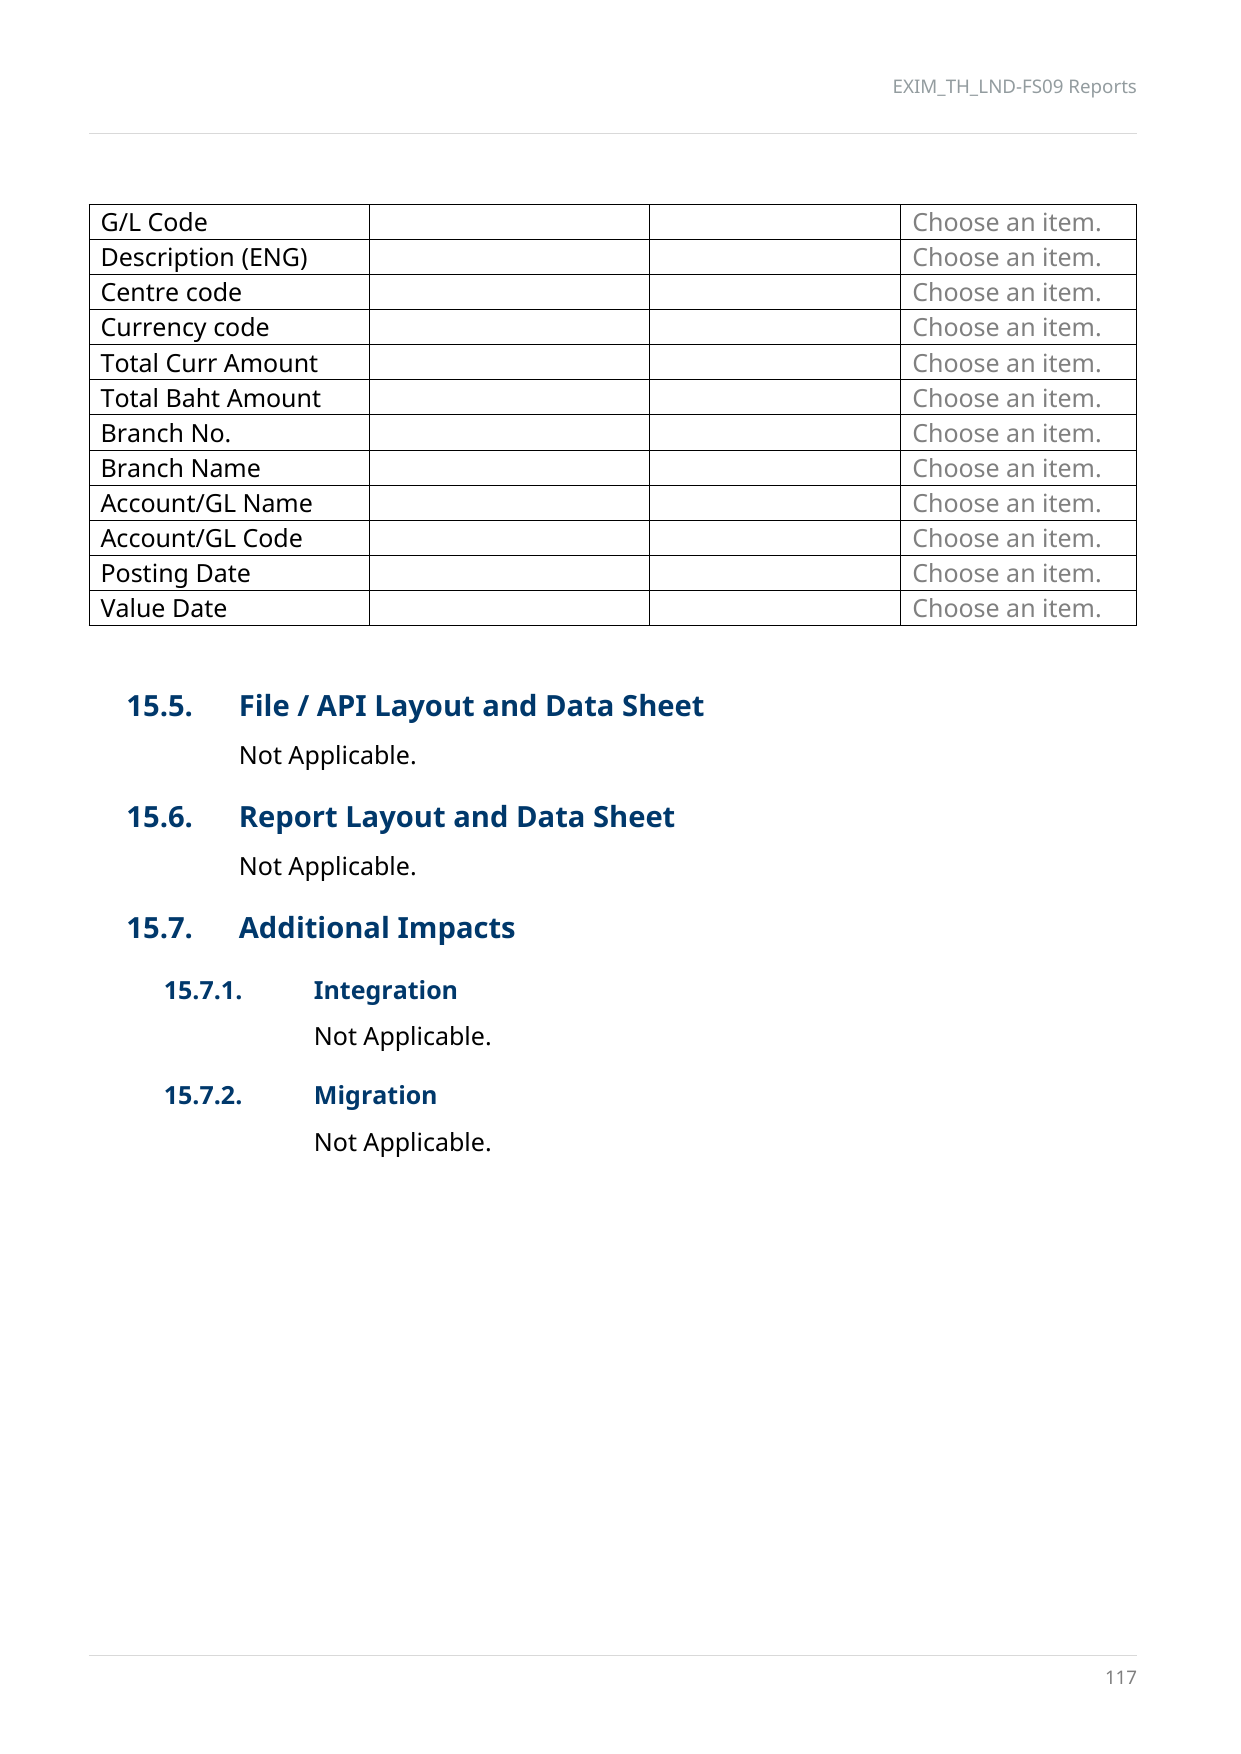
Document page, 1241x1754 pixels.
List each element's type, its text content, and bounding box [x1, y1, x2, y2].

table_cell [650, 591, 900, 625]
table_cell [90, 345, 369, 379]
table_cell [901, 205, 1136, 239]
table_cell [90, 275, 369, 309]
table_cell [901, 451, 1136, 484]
text Not Applicable. [164, 848, 1137, 883]
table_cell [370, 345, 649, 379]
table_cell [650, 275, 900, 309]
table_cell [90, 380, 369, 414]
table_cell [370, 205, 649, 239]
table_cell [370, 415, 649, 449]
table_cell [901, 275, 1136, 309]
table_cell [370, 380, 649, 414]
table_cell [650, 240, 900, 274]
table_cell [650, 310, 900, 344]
text Not Applicable. [239, 1124, 1137, 1158]
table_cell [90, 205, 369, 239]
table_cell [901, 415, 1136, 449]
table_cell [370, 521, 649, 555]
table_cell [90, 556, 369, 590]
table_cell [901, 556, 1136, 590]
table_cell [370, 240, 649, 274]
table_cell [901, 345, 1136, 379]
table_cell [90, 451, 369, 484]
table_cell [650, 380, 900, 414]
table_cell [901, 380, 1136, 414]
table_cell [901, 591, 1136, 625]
subtitle Migration [164, 1078, 1137, 1112]
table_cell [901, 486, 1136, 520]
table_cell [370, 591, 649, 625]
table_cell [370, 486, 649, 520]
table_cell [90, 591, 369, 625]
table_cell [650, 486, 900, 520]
subtitle Report Layout and Data Sheet [126, 796, 1137, 836]
text Not Applicable. [239, 1019, 1137, 1053]
subtitle Integration [164, 972, 1137, 1006]
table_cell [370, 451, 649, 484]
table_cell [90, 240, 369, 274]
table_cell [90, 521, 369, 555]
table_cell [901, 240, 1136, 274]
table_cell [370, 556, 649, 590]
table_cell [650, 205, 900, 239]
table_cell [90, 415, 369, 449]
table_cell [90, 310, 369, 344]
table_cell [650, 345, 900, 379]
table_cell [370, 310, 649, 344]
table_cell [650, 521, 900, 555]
subtitle Additional Impacts [126, 908, 1137, 947]
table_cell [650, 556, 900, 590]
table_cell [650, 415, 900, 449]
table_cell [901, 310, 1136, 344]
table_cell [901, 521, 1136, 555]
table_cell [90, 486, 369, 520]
text Not Applicable. [164, 737, 1137, 771]
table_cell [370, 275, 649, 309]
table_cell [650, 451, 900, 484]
subtitle File / API Layout and Data Sheet [126, 685, 1137, 725]
